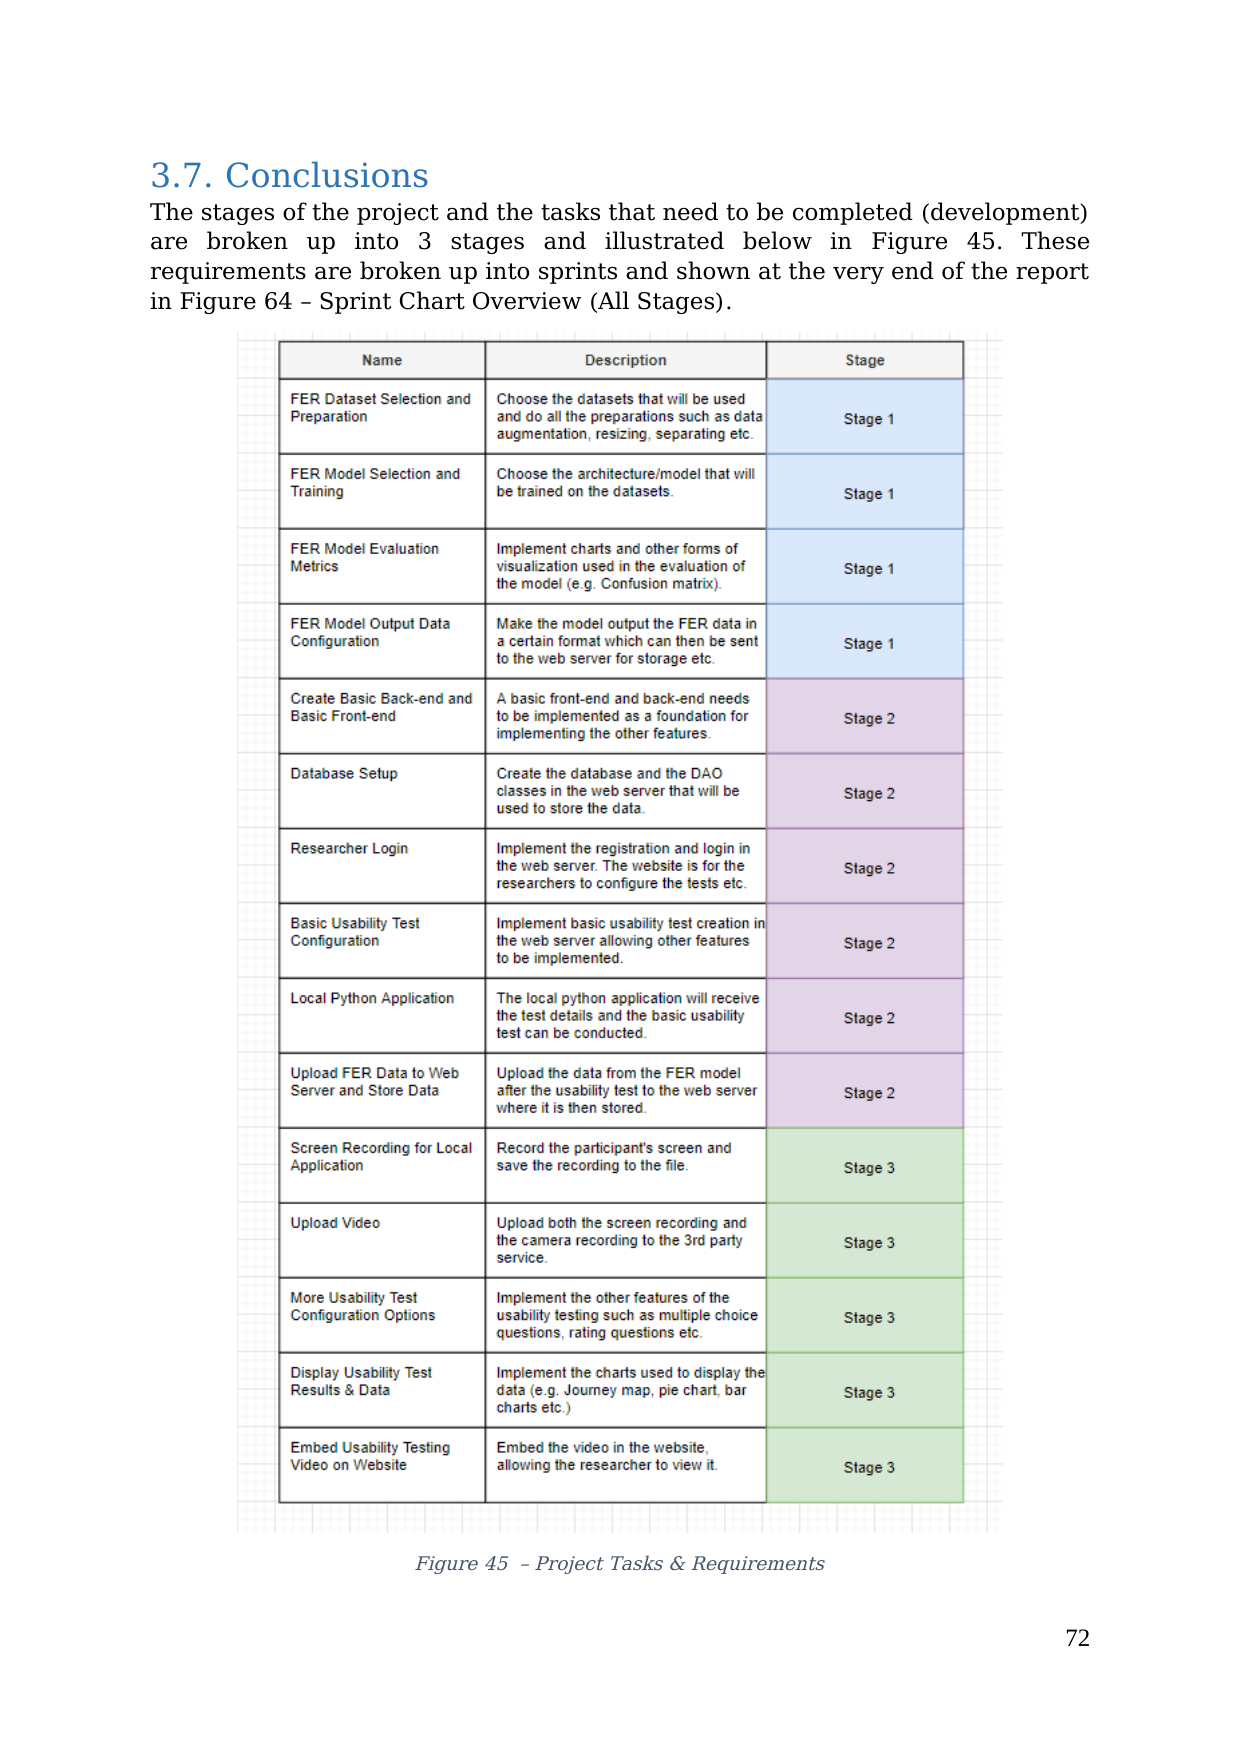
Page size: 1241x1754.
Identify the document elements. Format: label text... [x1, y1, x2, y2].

text Figure 45 – Project Tasks & Requirements [150, 1552, 1090, 1574]
picture [237, 332, 1003, 1533]
text The stages of the project and the tasks that need to be completed (development) are broken up into 3 stages and illustrated below in Figure 45. These requirements are broken up into sprints and shown at the very end of the report in Figure 64 – Sprint Chart Overview (All Stages). [150, 197, 1090, 314]
subtitle Conclusions [150, 154, 1090, 194]
